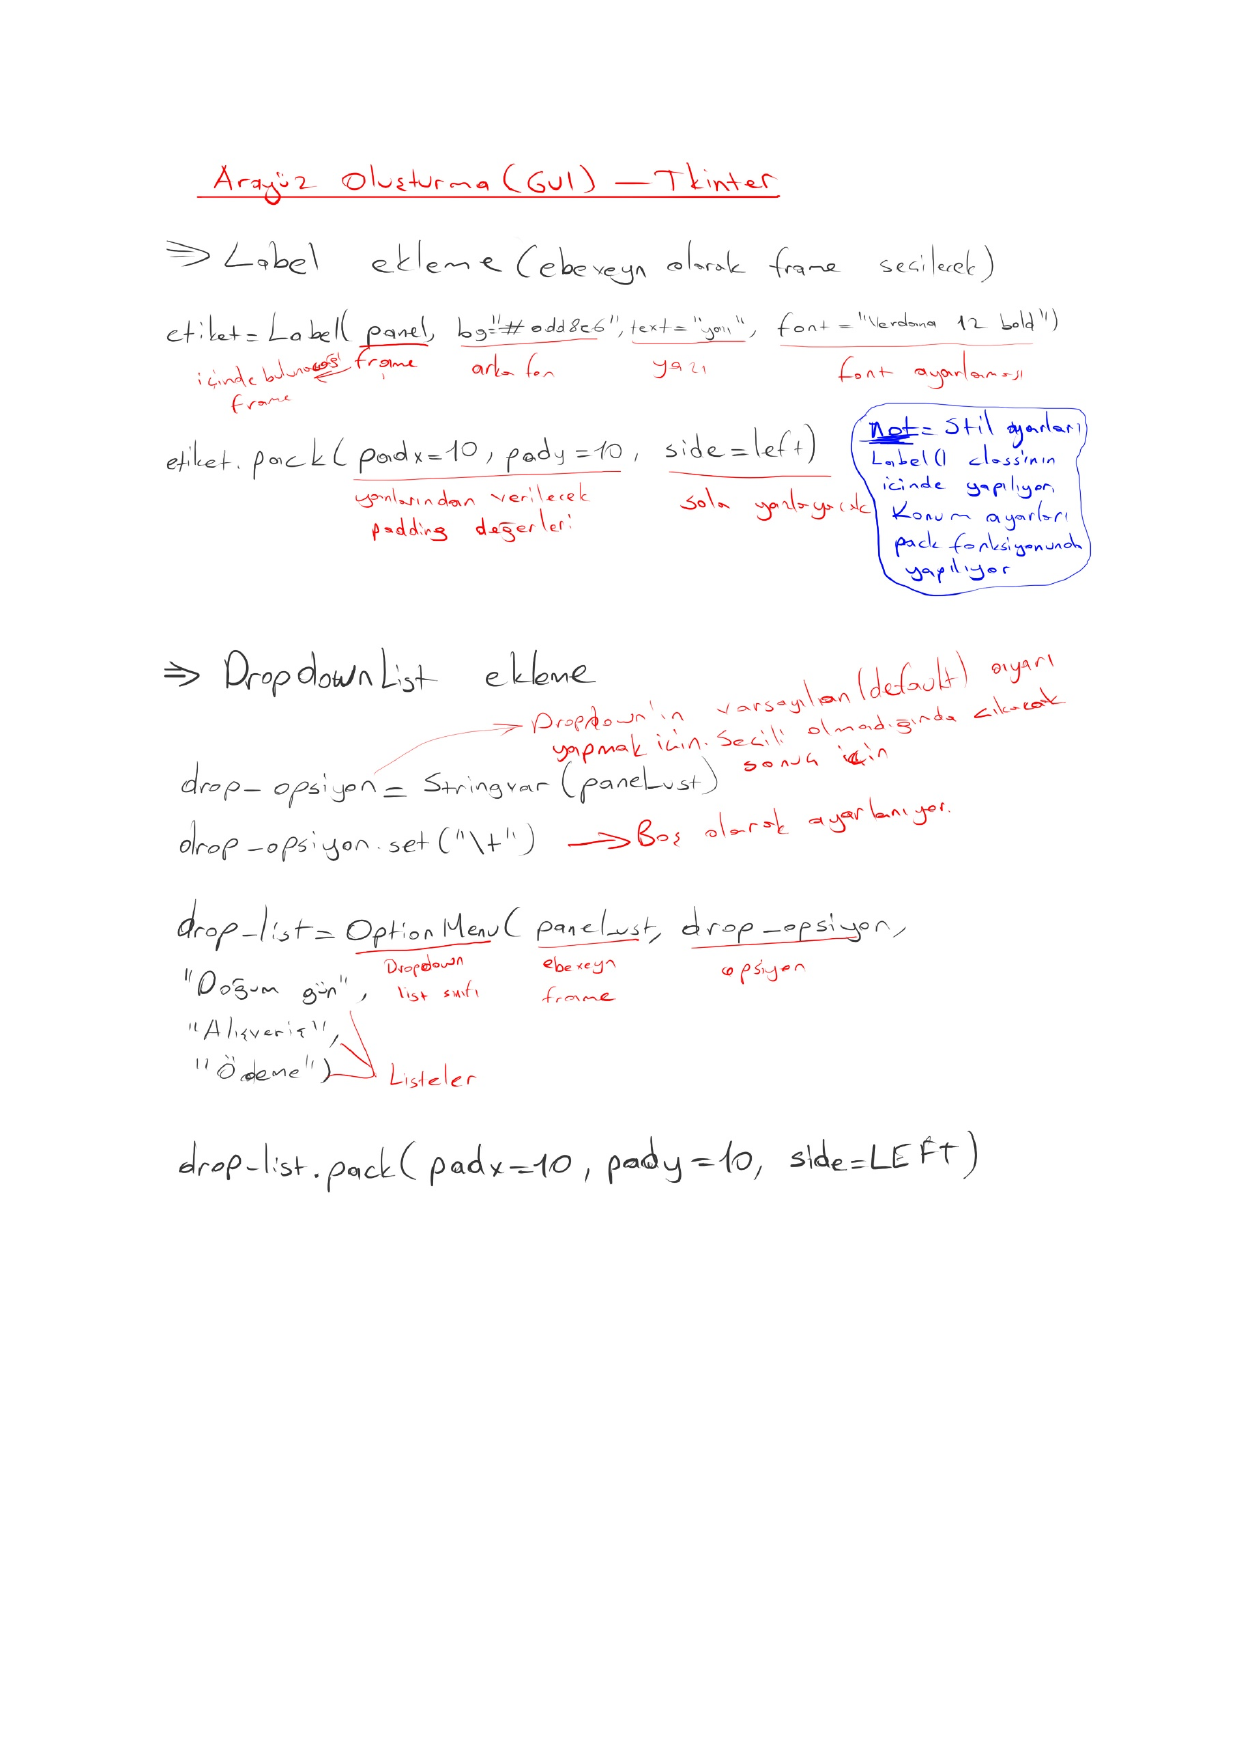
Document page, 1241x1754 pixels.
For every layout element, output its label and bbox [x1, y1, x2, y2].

picture [147, 147, 1092, 1485]
